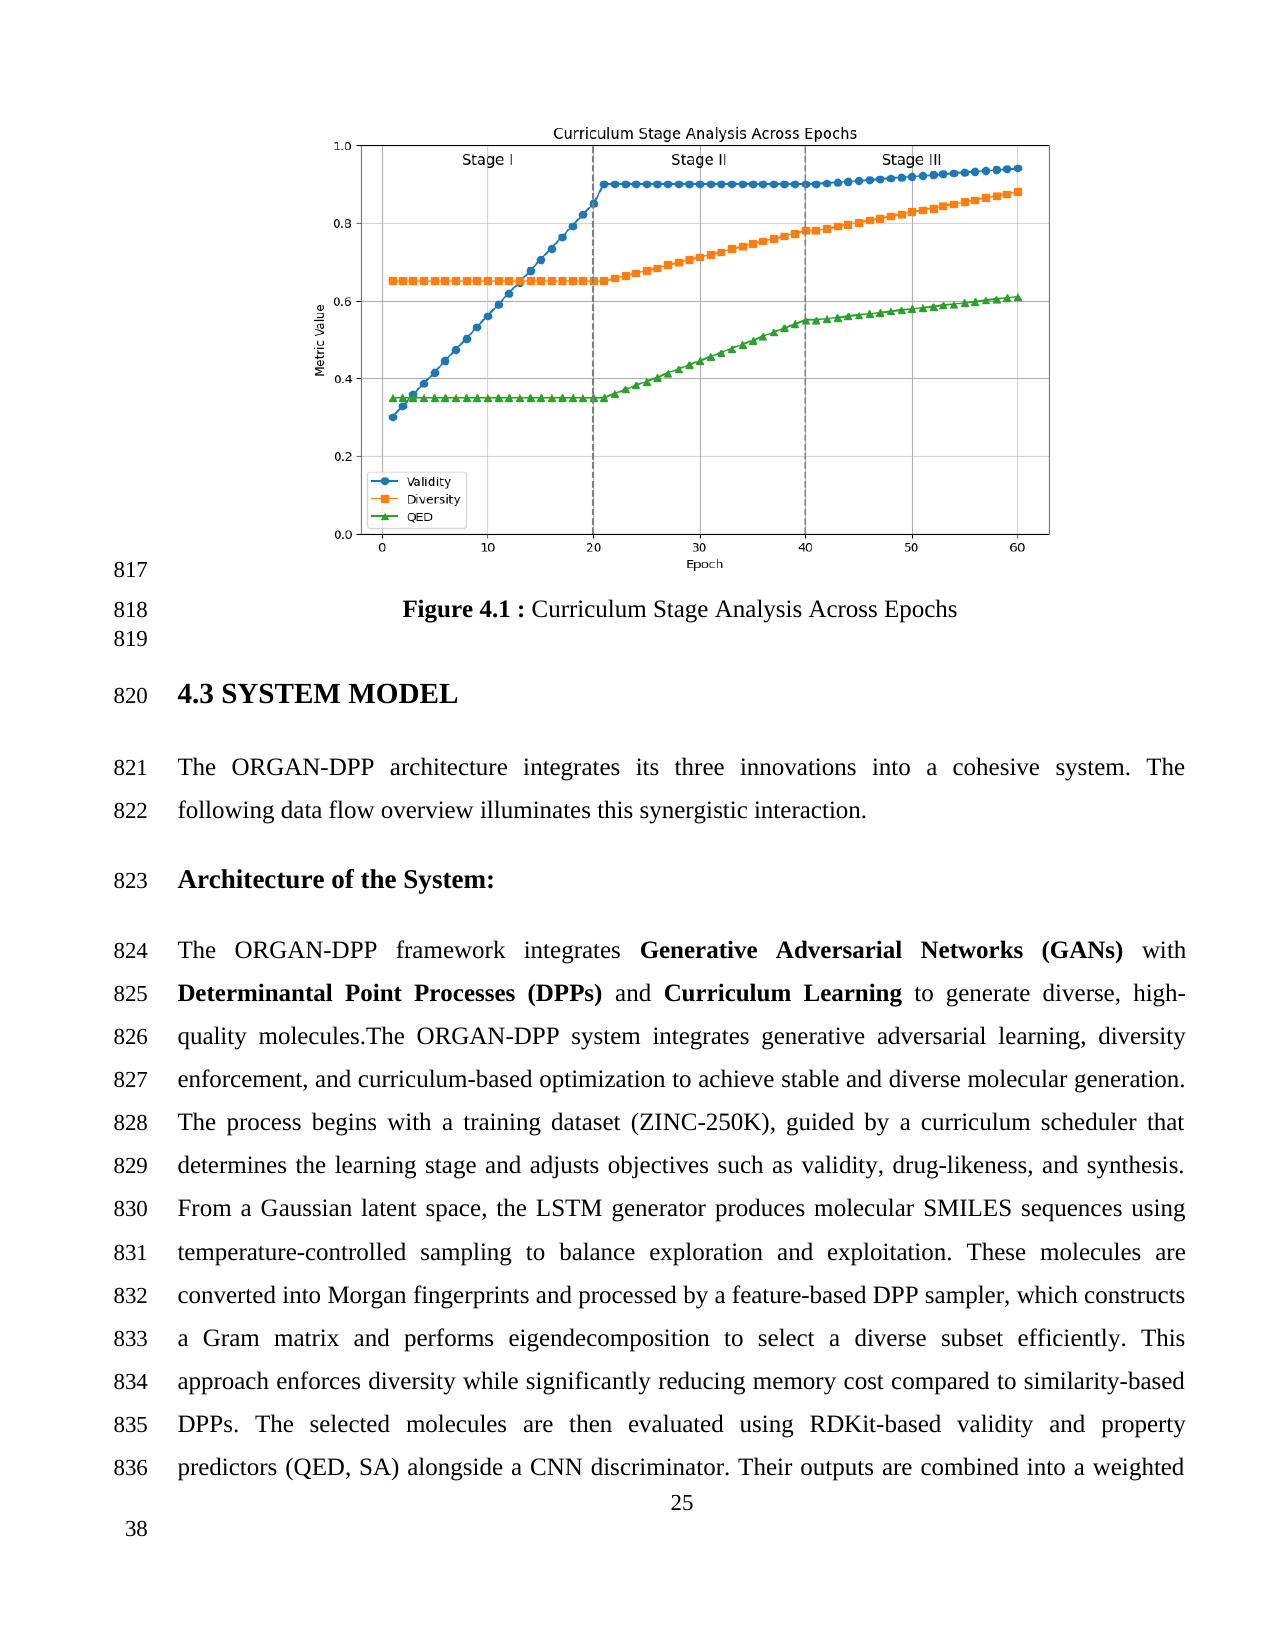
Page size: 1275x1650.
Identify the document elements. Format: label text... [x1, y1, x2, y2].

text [177, 935, 1186, 1481]
subtitle 4.3 SYSTEM MODEL [177, 677, 1186, 710]
subtitle Architecture of the System: [177, 863, 1036, 894]
picture [306, 118, 1057, 578]
text Figure 4.1 : Curriculum Stage Analysis Across Epochs [177, 594, 1186, 623]
text The ORGAN-DPP architecture integrates its three innovations into a cohesive system. The following data flow overview illuminates this synergistic interaction. [177, 752, 1186, 824]
